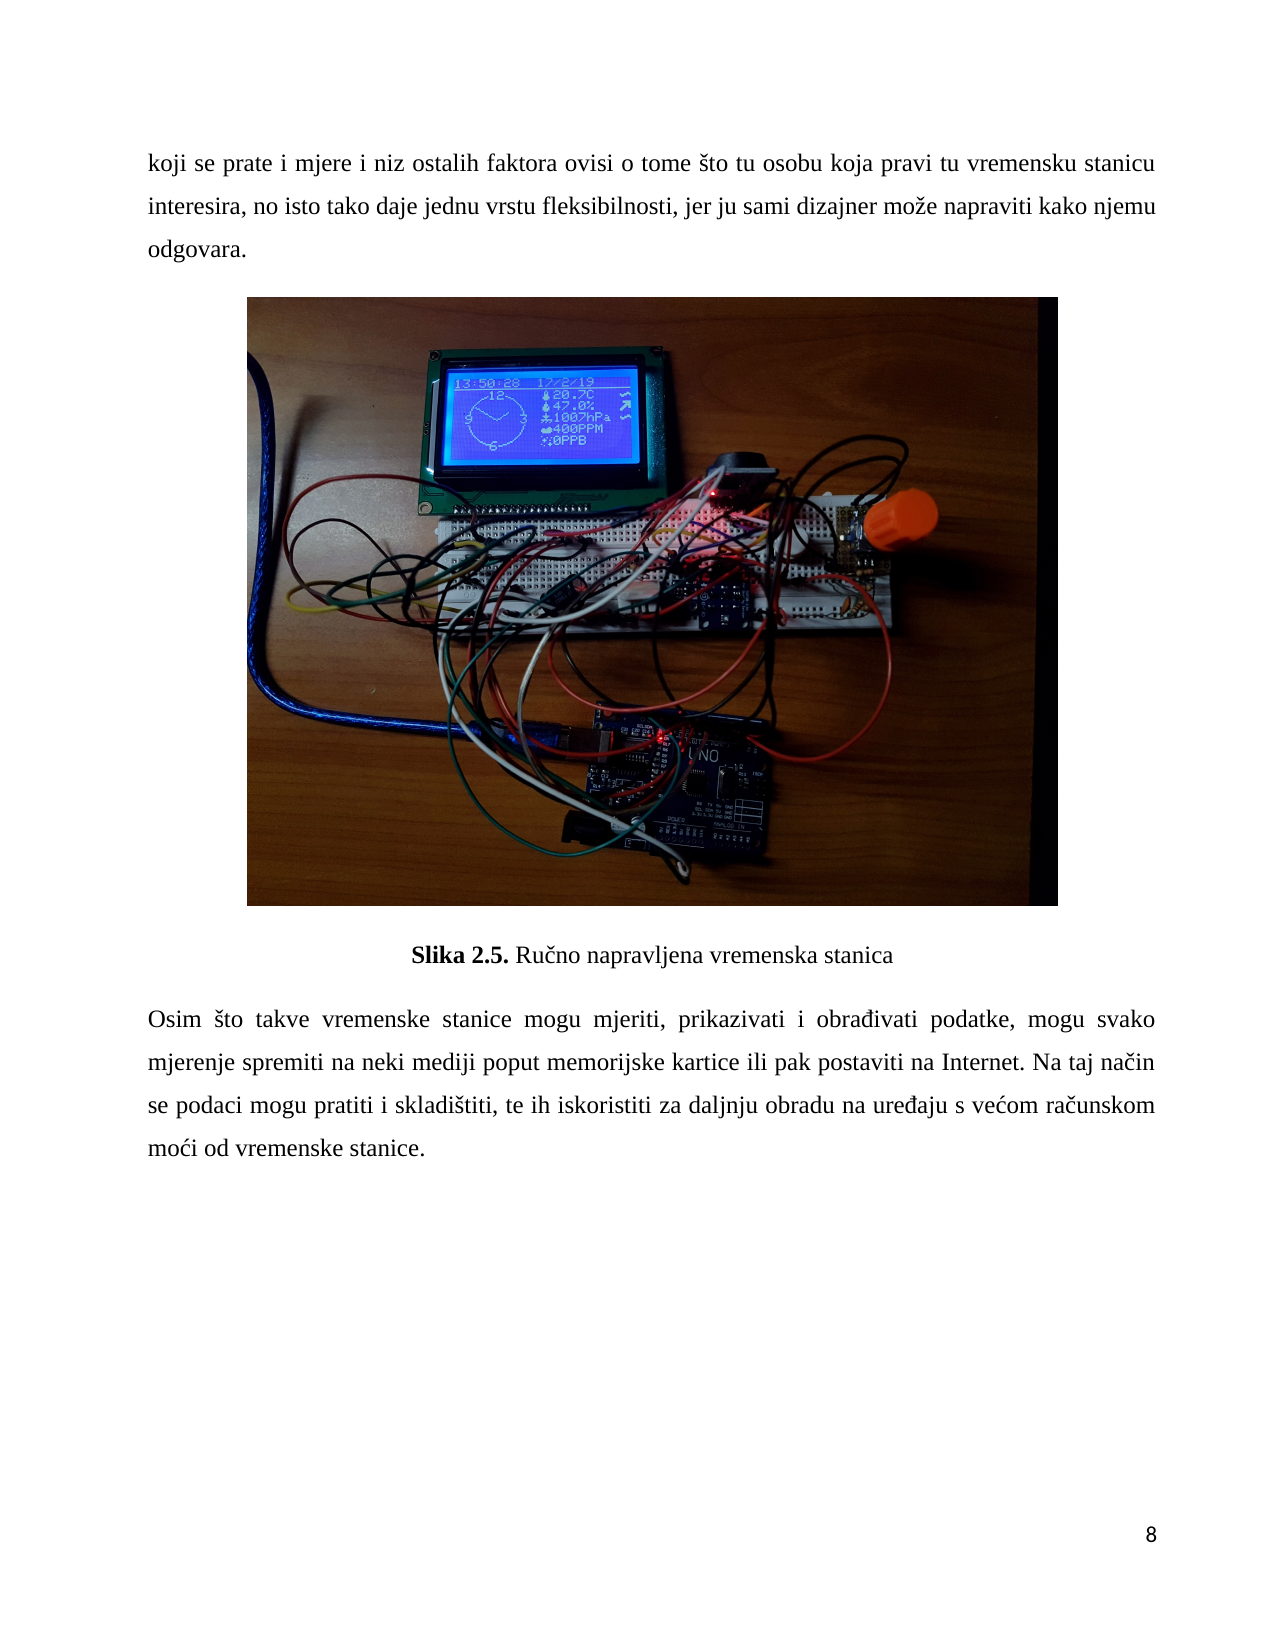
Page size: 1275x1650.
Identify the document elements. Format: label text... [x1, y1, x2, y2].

text Osim što takve vremenske stanice mogu mjeriti, prikazivati i obrađivati podatke, mogu svako mjerenje spremiti na neki mediji poput memorijske kartice ili pak postaviti na Internet. Na taj način se podaci mogu pratiti i skladištiti, te ih iskoristiti za daljnju obradu na uređaju s većom računskom moći od vremenske stanice. [148, 1004, 1157, 1162]
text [148, 148, 1157, 263]
picture [247, 297, 1058, 906]
text Slika 2.5. Ručno napravljena vremenska stanica [148, 940, 1157, 969]
